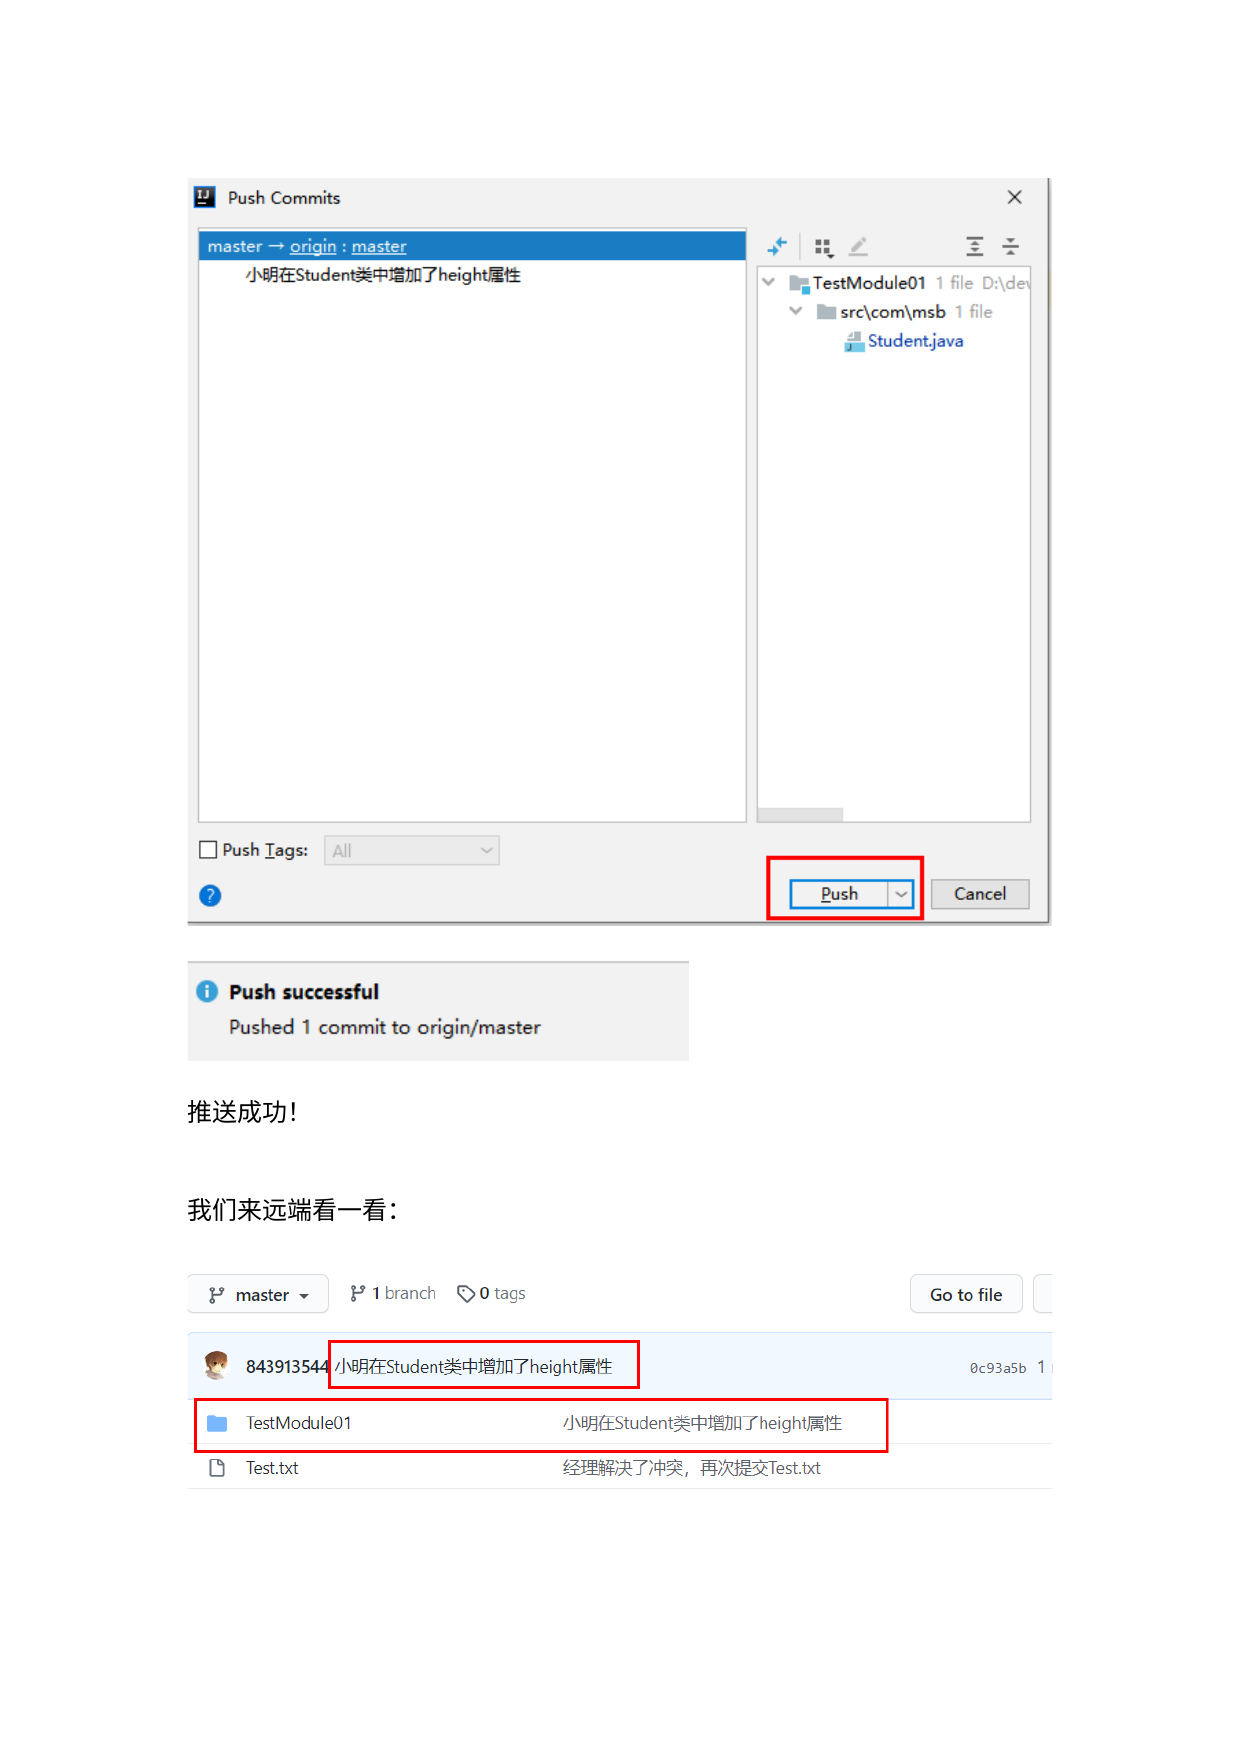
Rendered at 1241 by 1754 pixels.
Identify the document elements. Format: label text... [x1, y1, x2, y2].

picture [187, 1246, 1053, 1502]
text 我们来远端看一看： [187, 1176, 1053, 1241]
text 推送成功！ [187, 1078, 1053, 1143]
picture [187, 960, 689, 1061]
picture [187, 178, 1052, 926]
